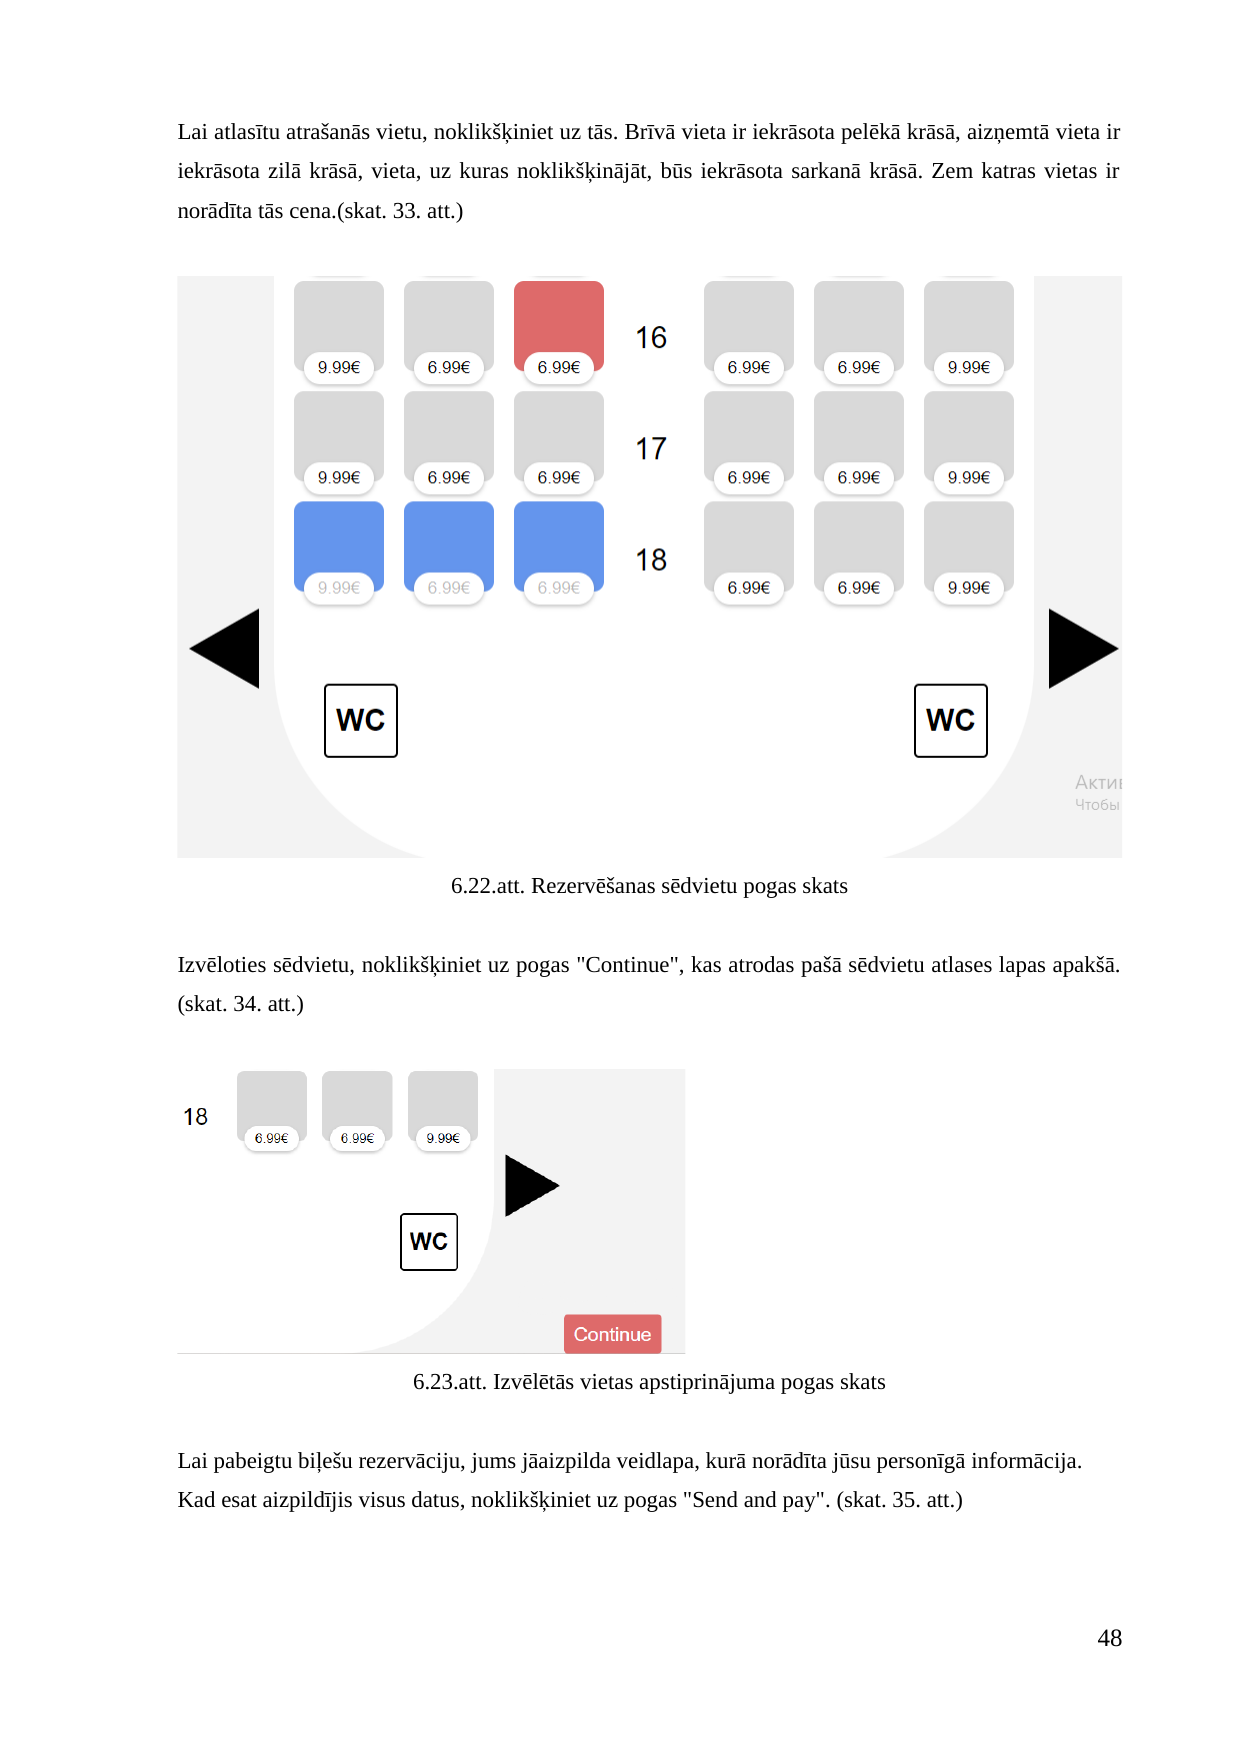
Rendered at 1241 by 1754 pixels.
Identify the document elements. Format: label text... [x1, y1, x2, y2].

text 6.22.att. Rezervēšanas sēdvietu pogas skats [177, 872, 1122, 898]
picture [177, 276, 1123, 858]
text Lai pabeigtu biļešu rezervāciju, jums jāaizpilda veidlapa, kurā norādīta jūsu personīgā informācija. Kad esat aizpildījis visus datus, noklikšķiniet uz pogas "Send and pay". (skat. 35. att.) [177, 1447, 1122, 1513]
text 6.23.att. Izvēlētās vietas apstiprinājuma pogas skats [177, 1368, 1122, 1394]
text Izvēloties sēdvietu, noklikšķiniet uz pogas "Continue", kas atrodas pašā sēdvietu atlases lapas apakšā.(skat. 34. att.) [177, 951, 1122, 1017]
text Lai atlasītu atrašanās vietu, noklikšķiniet uz tās. Brīvā vieta ir iekrāsota pelēkā krāsā, aizņemtā vieta ir iekrāsota zilā krāsā, vieta, uz kuras noklikšķinājāt, būs iekrāsota sarkanā krāsā. Zem katras vietas ir norādīta tās cena.(skat. 33. att.) [177, 118, 1122, 223]
picture [177, 1069, 686, 1354]
